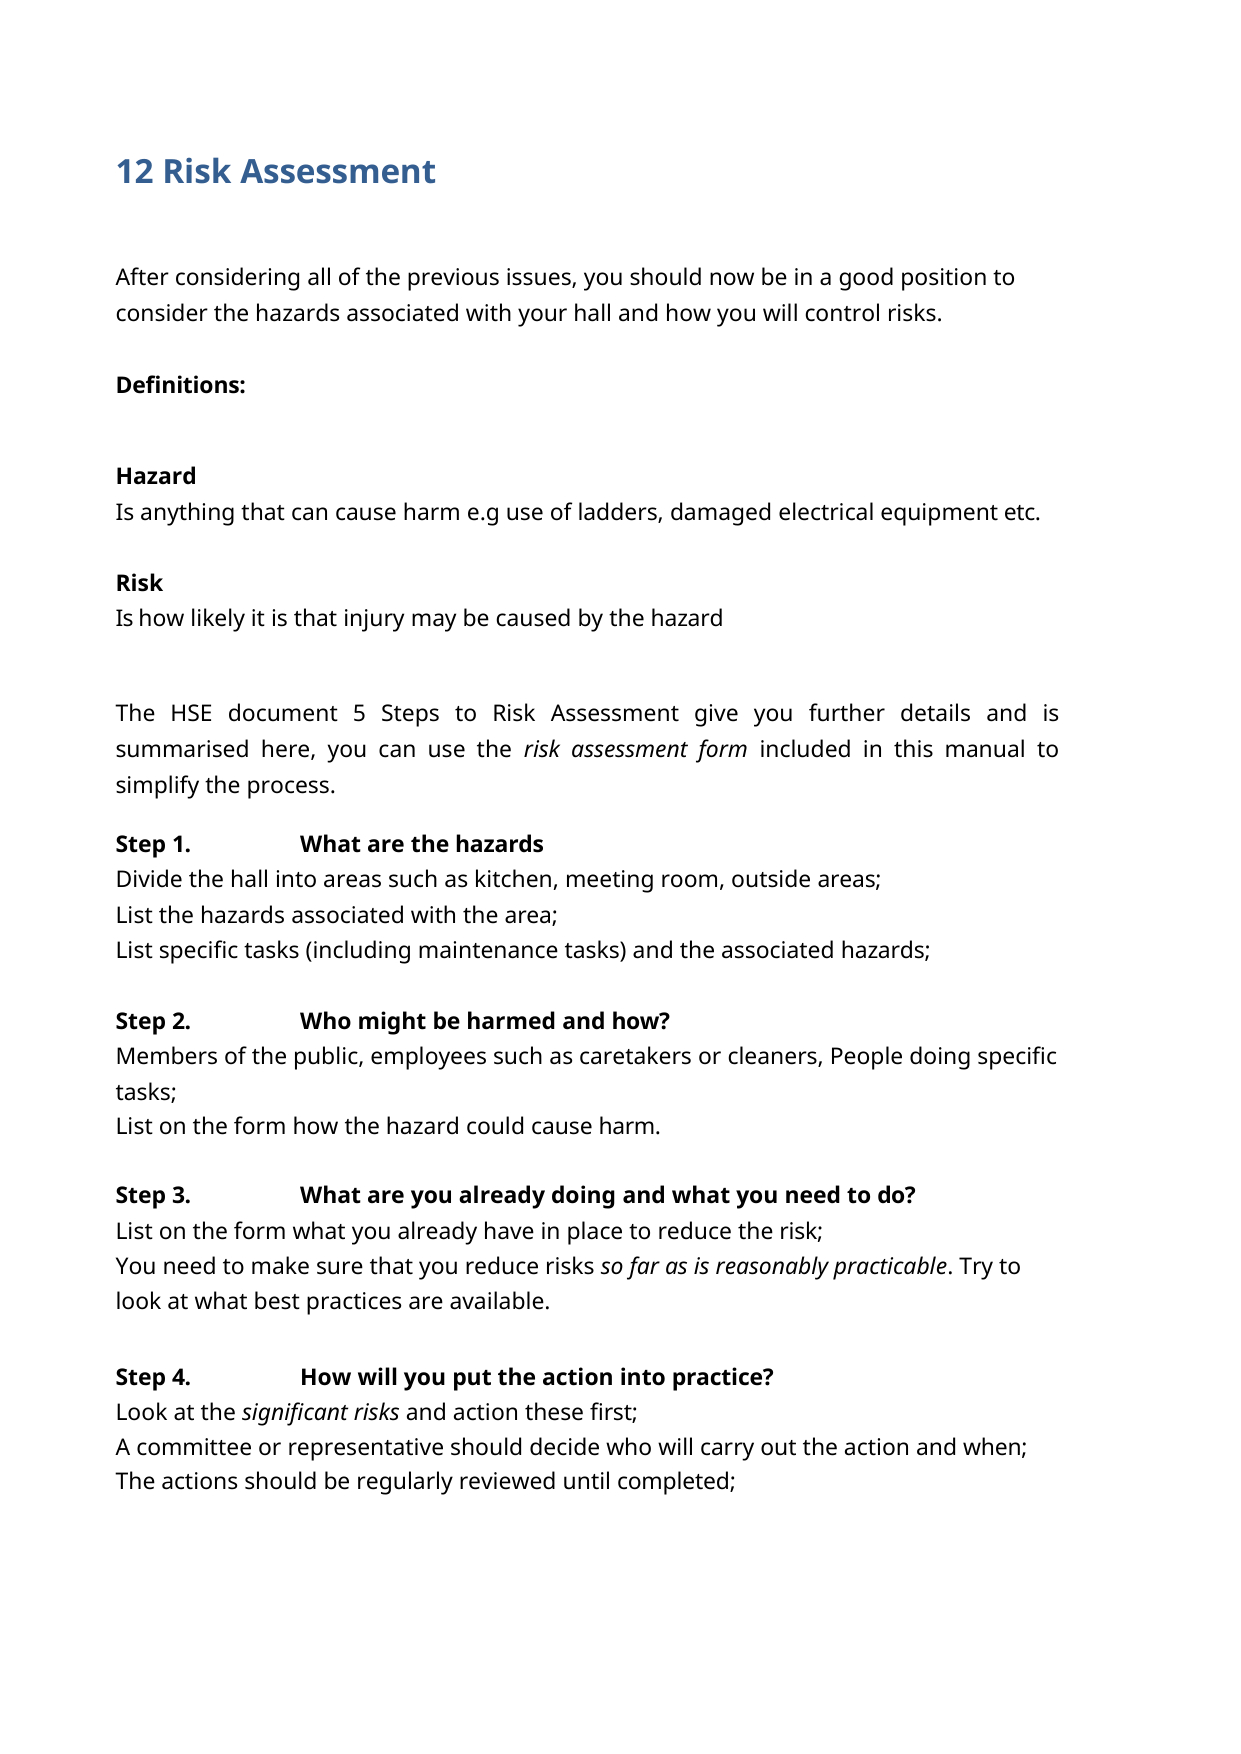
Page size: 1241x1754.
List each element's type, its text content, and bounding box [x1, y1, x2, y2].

list Members of the public, employees such as caretakers or cleaners, People doing specific tasks; [115, 1040, 1060, 1107]
text Is anything that can cause harm e.g use of ladders, damaged electrical equipment etc. [115, 496, 1060, 527]
list Look at the significant risks and action these first; [115, 1396, 1060, 1427]
text The HSE document 5 Steps to Risk Assessment give you further details and is summarised here, you can use the risk assessment form included in this manual to simplify the process. [115, 697, 1060, 800]
list List the hazards associated with the area; [115, 898, 1060, 930]
list List on the form how the hazard could cause harm. [115, 1112, 1060, 1140]
text After considering all of the previous issues, you should now be in a good position to [115, 261, 1060, 292]
list A committee or representative should decide who will carry out the action and when; [115, 1431, 1060, 1462]
subtitle Step 4. How will you put the action into practice? [115, 1361, 1060, 1392]
list The actions should be regularly reviewed until completed; [115, 1467, 1060, 1494]
text Risk [115, 567, 1060, 598]
text Is how likely it is that injury may be caused by the hazard [115, 602, 1060, 634]
list List specific tasks (including maintenance tasks) and the associated hazards; [115, 934, 1060, 966]
subtitle Step 1. What are the hazards [115, 828, 1060, 859]
text Hazard [115, 460, 1060, 492]
text consider the hazards associated with your hall and how you will control risks. [115, 297, 1060, 328]
list List on the form what you already have in place to reduce the risk; [115, 1215, 1060, 1246]
list Divide the hall into areas such as kitchen, meeting room, outside areas; [115, 863, 1060, 894]
text 12 Risk Assessment [115, 148, 1060, 193]
text Definitions: [115, 368, 1060, 400]
subtitle Step 3. What are you already doing and what you need to do? [115, 1179, 1060, 1210]
subtitle Step 2. Who might be harmed and how? [115, 1005, 1060, 1036]
list You need to make sure that you reduce risks so far as is reasonably practicable. Try to look at what best practices are available. [115, 1250, 1060, 1316]
